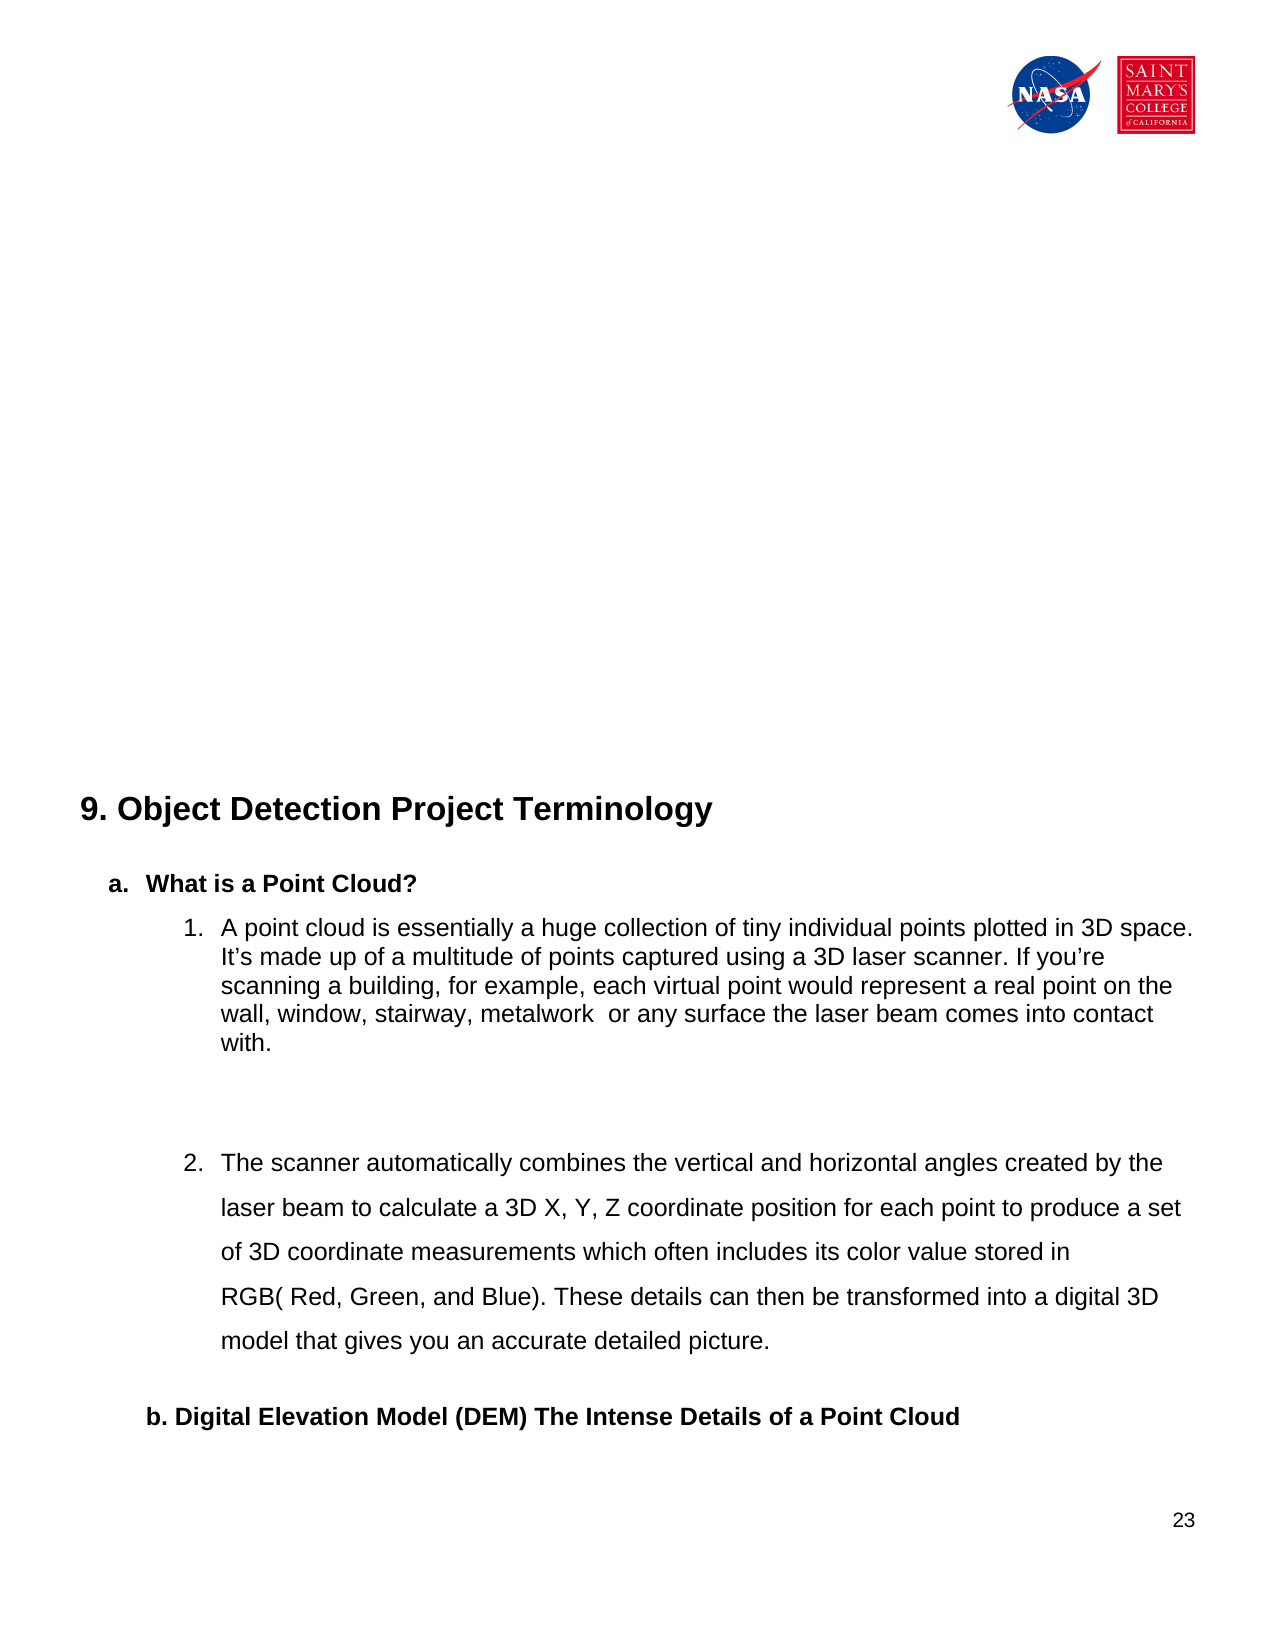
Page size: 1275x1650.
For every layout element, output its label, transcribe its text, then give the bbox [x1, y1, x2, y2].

text 9. Object Detection Project Terminology [71, 789, 1042, 828]
picture [1117, 56, 1196, 134]
list What is a Point Cloud? [108, 869, 1042, 897]
text b. Digital Elevation Model (DEM) The Intense Details of a Point Cloud [71, 1402, 1042, 1431]
list The scanner automatically combines the vertical and horizontal angles created by the laser beam to calculate a 3D X, Y, Z coordinate position for each point to produce a set of 3D coordinate measurements which often includes its color value stored in RGB( Red, Green, and Blue). These details can then be transformed into a digital 3D model that gives you an accurate detailed picture. [183, 1148, 1195, 1355]
list A point cloud is essentially a huge collection of tiny individual points plotted in 3D space. It’s made up of a multitude of points captured using a 3D laser scanner. If you’re scanning a building, for example, each virtual point would represent a real point on the wall, window, stairway, metalwork or any surface the laser beam comes into contact with. [183, 913, 1195, 1057]
picture [1007, 56, 1102, 134]
